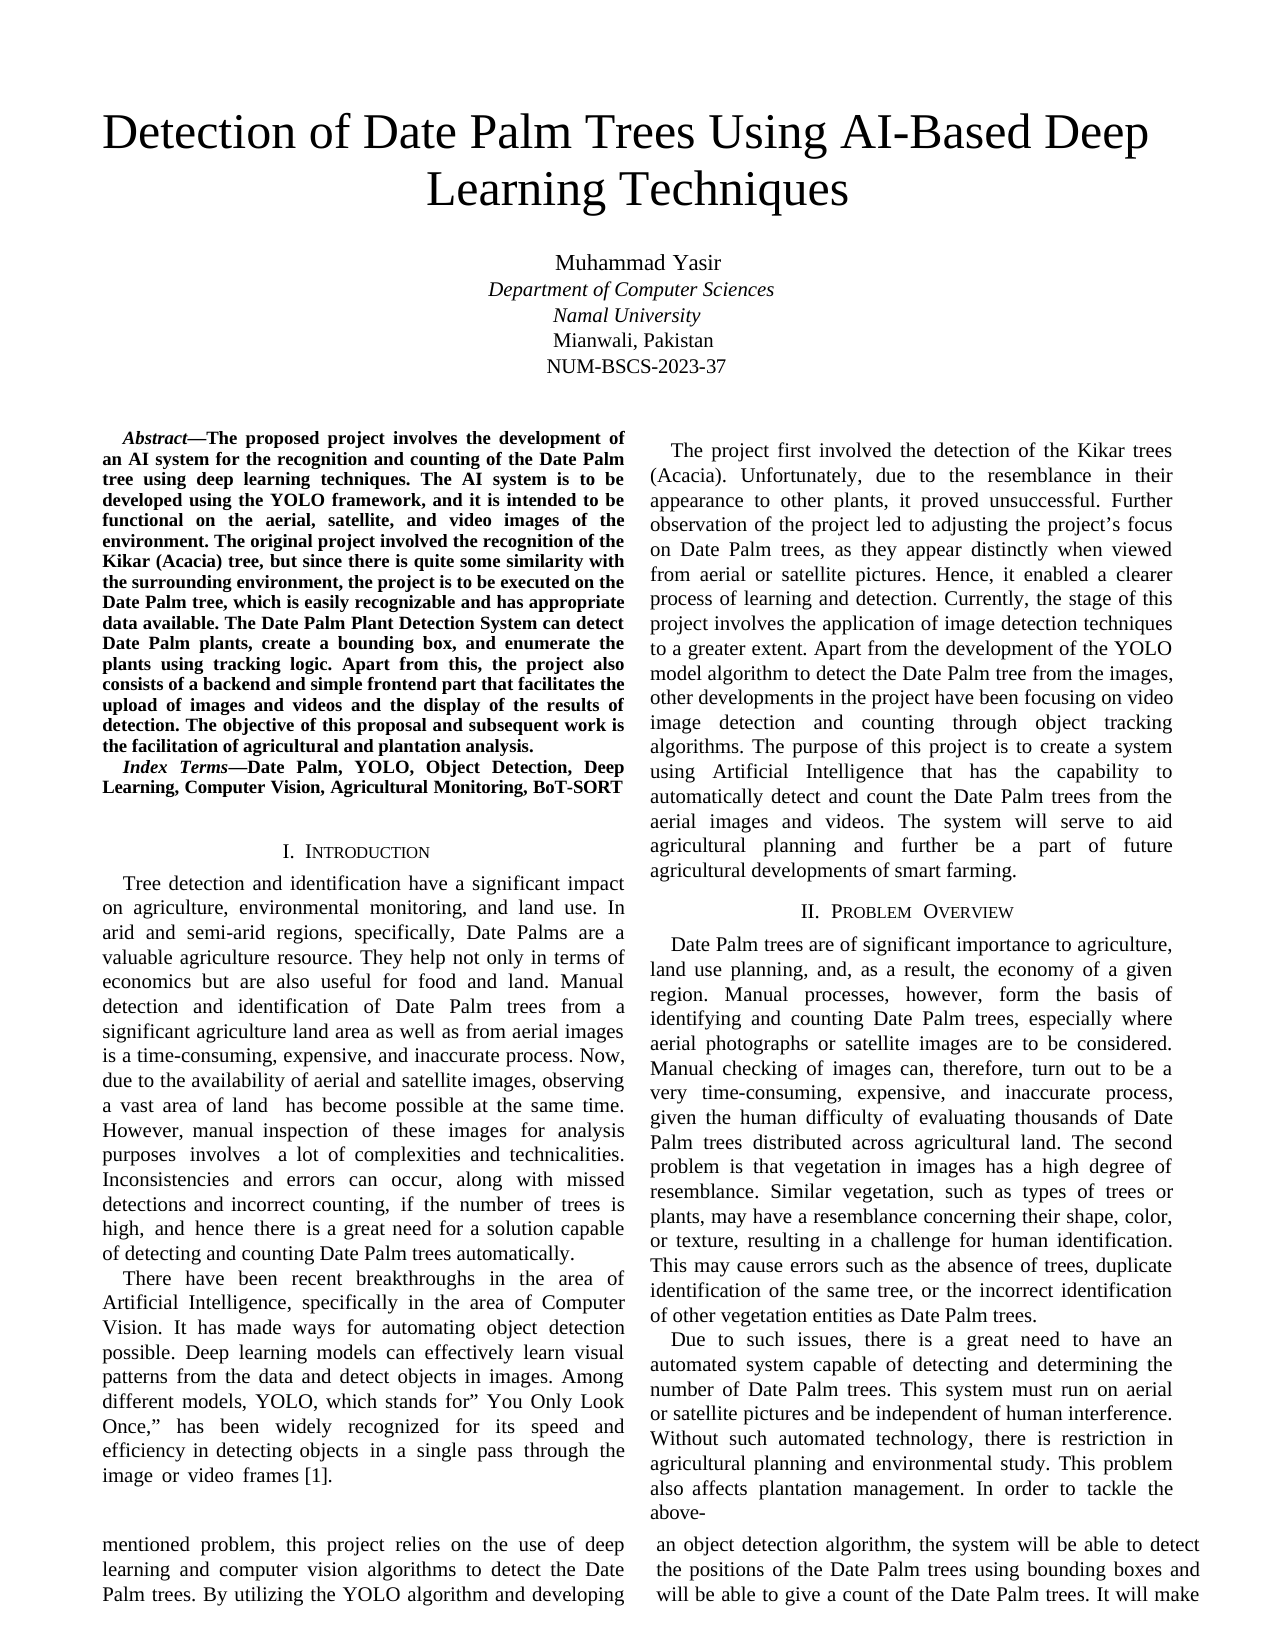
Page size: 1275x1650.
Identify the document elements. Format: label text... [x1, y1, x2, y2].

text The project first involved the detection of the Kikar trees (Acacia). Unfortunately, due to the resemblance in their appearance to other plants, it proved unsuccessful. Further observation of the project led to adjusting the project’s focus on Date Palm trees, as they appear distinctly when viewed from aerial or satellite pictures. Hence, it enabled a clearer process of learning and detection. Currently, the stage of this project involves the application of image detection techniques to a greater extent. Apart from the development of the YOLO model algorithm to detect the Date Palm tree from the images, other developments in the project have been focusing on video image detection and counting through object tracking algorithms. The purpose of this project is to create a system using Artificial Intelligence that has the capability to automatically detect and count the Date Palm trees from the aerial images and videos. The system will serve to aid agricultural planning and further be a part of future agricultural developments of smart farming. [650, 438, 1173, 882]
text Abstract—The proposed project involves the development of an AI system for the recognition and counting of the Date Palm tree using deep learning techniques. The AI system is to be developed using the YOLO framework, and it is intended to be functional on the aerial, satellite, and video images of the environment. The original project involved the recognition of the Kikar (Acacia) tree, but since there is quite some similarity with the surrounding environment, the project is to be executed on the Date Palm tree, which is easily recognizable and has appropriate data available. The Date Palm Plant Detection System can detect Date Palm plants, create a bounding box, and enumerate the plants using tracking logic. Apart from this, the project also consists of a backend and simple frontend part that facilitates the upload of images and videos and the display of the results of detection. The objective of this proposal and subsequent work is the facilitation of agricultural and plantation analysis. [102, 428, 625, 756]
text Index Terms—Date Palm, YOLO, Object Detection, Deep Learning, Computer Vision, Agricultural Monitoring, BoT-SORT [102, 757, 625, 798]
text Tree detection and identification have a significant impact on agriculture, environmental monitoring, and land use. In arid and semi-arid regions, specifically, Date Palms are a valuable agriculture resource. They help not only in terms of economics but are also useful for food and land. Manual detection and identification of Date Palm trees from a significant agriculture land area as well as from aerial images is a time-consuming, expensive, and inaccurate process. Now, due to the availability of aerial and satellite images, observing a vast area of land has become possible at the same time. However, manual inspection of these images for analysis purposes involves a lot of complexities and technicalities. Inconsistencies and errors can occur, along with missed detections and incorrect counting, if the number of trees is high, and hence there is a great need for a solution capable of detecting and counting Date Palm trees automatically. [102, 871, 625, 1265]
text Date Palm trees are of significant importance to agriculture, land use planning, and, as a result, the economy of a given region. Manual processes, however, form the basis of identifying and counting Date Palm trees, especially where aerial photographs or satellite images are to be considered. Manual checking of images can, therefore, turn out to be a very time-consuming, expensive, and inaccurate process, given the human difficulty of evaluating thousands of Date Palm trees distributed across agricultural land. The second problem is that vegetation in images has a high degree of resemblance. Similar vegetation, such as types of trees or plants, may have a resemblance concerning their shape, color, or texture, resulting in a challenge for human identification. This may cause errors such as the absence of trees, duplicate identification of the same tree, or the incorrect identification of other vegetation entities as Date Palm trees. [650, 932, 1173, 1327]
text Muhammad Yasir [555, 249, 1200, 276]
list Introduction [282, 839, 625, 863]
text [102, 1532, 625, 1606]
title Detection of Date Palm Trees Using AI-Based Deep Learning Techniques [102, 102, 1200, 217]
text Department of Computer Sciences Namal University Mianwali, Pakistan [488, 277, 783, 352]
text There have been recent breakthroughs in the area of Artificial Intelligence, specifically in the area of Computer Vision. It has made ways for automating object detection possible. Deep learning models can effectively learn visual patterns from the data and detect objects in images. Among different models, YOLO, which stands for” You Only Look Once,” has been widely recognized for its speed and efficiency in detecting objects in a single pass through the image or video frames [1]. [102, 1266, 625, 1487]
list Problem Overview [801, 899, 1200, 923]
text NUM-BSCS-2023-37 [546, 354, 1200, 378]
text Due to such issues, there is a great need to have an automated system capable of detecting and determining the number of Date Palm trees. This system must run on aerial or satellite pictures and be independent of human interference. Without such automated technology, there is restriction in agricultural planning and environmental study. This problem also affects plantation management. In order to tackle the above- [650, 1327, 1173, 1524]
